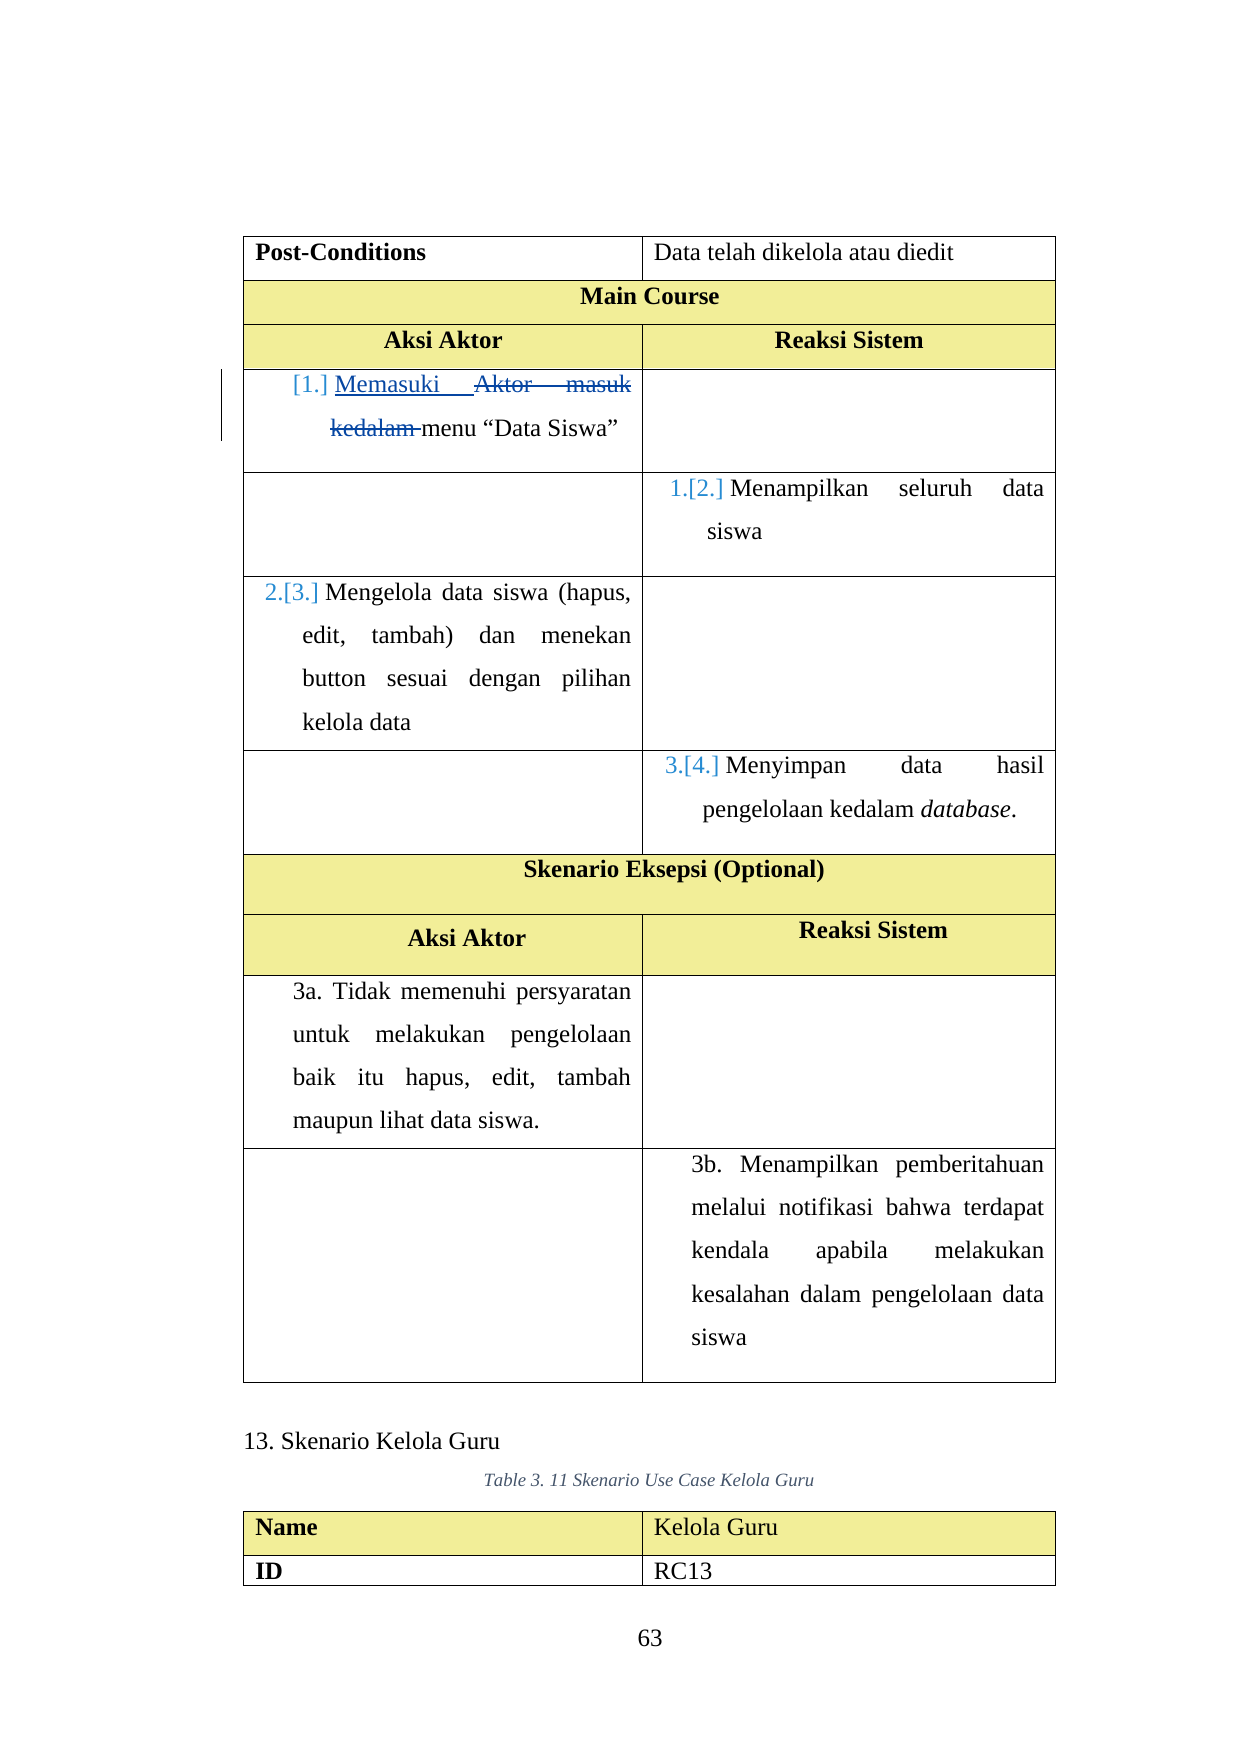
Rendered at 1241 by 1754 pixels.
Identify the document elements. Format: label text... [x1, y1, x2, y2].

table_cell Menampilkan seluruh data siswa [643, 473, 1055, 576]
table_cell 3b. Menampilkan pemberitahuan melalui notifikasi bahwa terdapat kendala apabila melakukan kesalahan dalam pengelolaan data siswa [643, 1149, 1055, 1382]
table_cell [244, 473, 642, 576]
table_cell Data telah dikelola atau diedit [643, 237, 1055, 280]
table_cell Post-Conditions [244, 237, 642, 280]
table_cell menu “Data Siswa” [244, 370, 642, 472]
table_cell Reaksi Sistem [643, 915, 1055, 975]
table_cell [643, 976, 1055, 1148]
table_cell ID [244, 1556, 642, 1585]
table_cell Reaksi Sistem [643, 325, 1055, 368]
table_cell [244, 751, 642, 853]
table_header Name [244, 1512, 642, 1555]
table_cell Menyimpan data hasil pengelolaan kedalam database. [643, 751, 1055, 853]
table_cell 3a. Tidak memenuhi persyaratan untuk melakukan pengelolaan baik itu hapus, edit, tambah maupun lihat data siswa. [244, 976, 642, 1148]
table_cell [244, 1149, 642, 1382]
table_header Kelola Guru [643, 1512, 1055, 1555]
table_cell Skenario Eksepsi (Optional) [244, 855, 1055, 914]
table_cell [643, 577, 1055, 749]
table_cell Mengelola data siswa (hapus, edit, tambah) dan menekan button sesuai dengan pilihan kelola data [244, 577, 642, 749]
table_cell [643, 370, 1055, 472]
list Skenario Kelola Guru [243, 1426, 1063, 1454]
table_cell Aksi Aktor [244, 325, 642, 368]
table_cell RC13 [643, 1556, 1055, 1585]
table_cell Main Course [244, 281, 1055, 324]
table_cell Aksi Aktor [244, 915, 642, 975]
